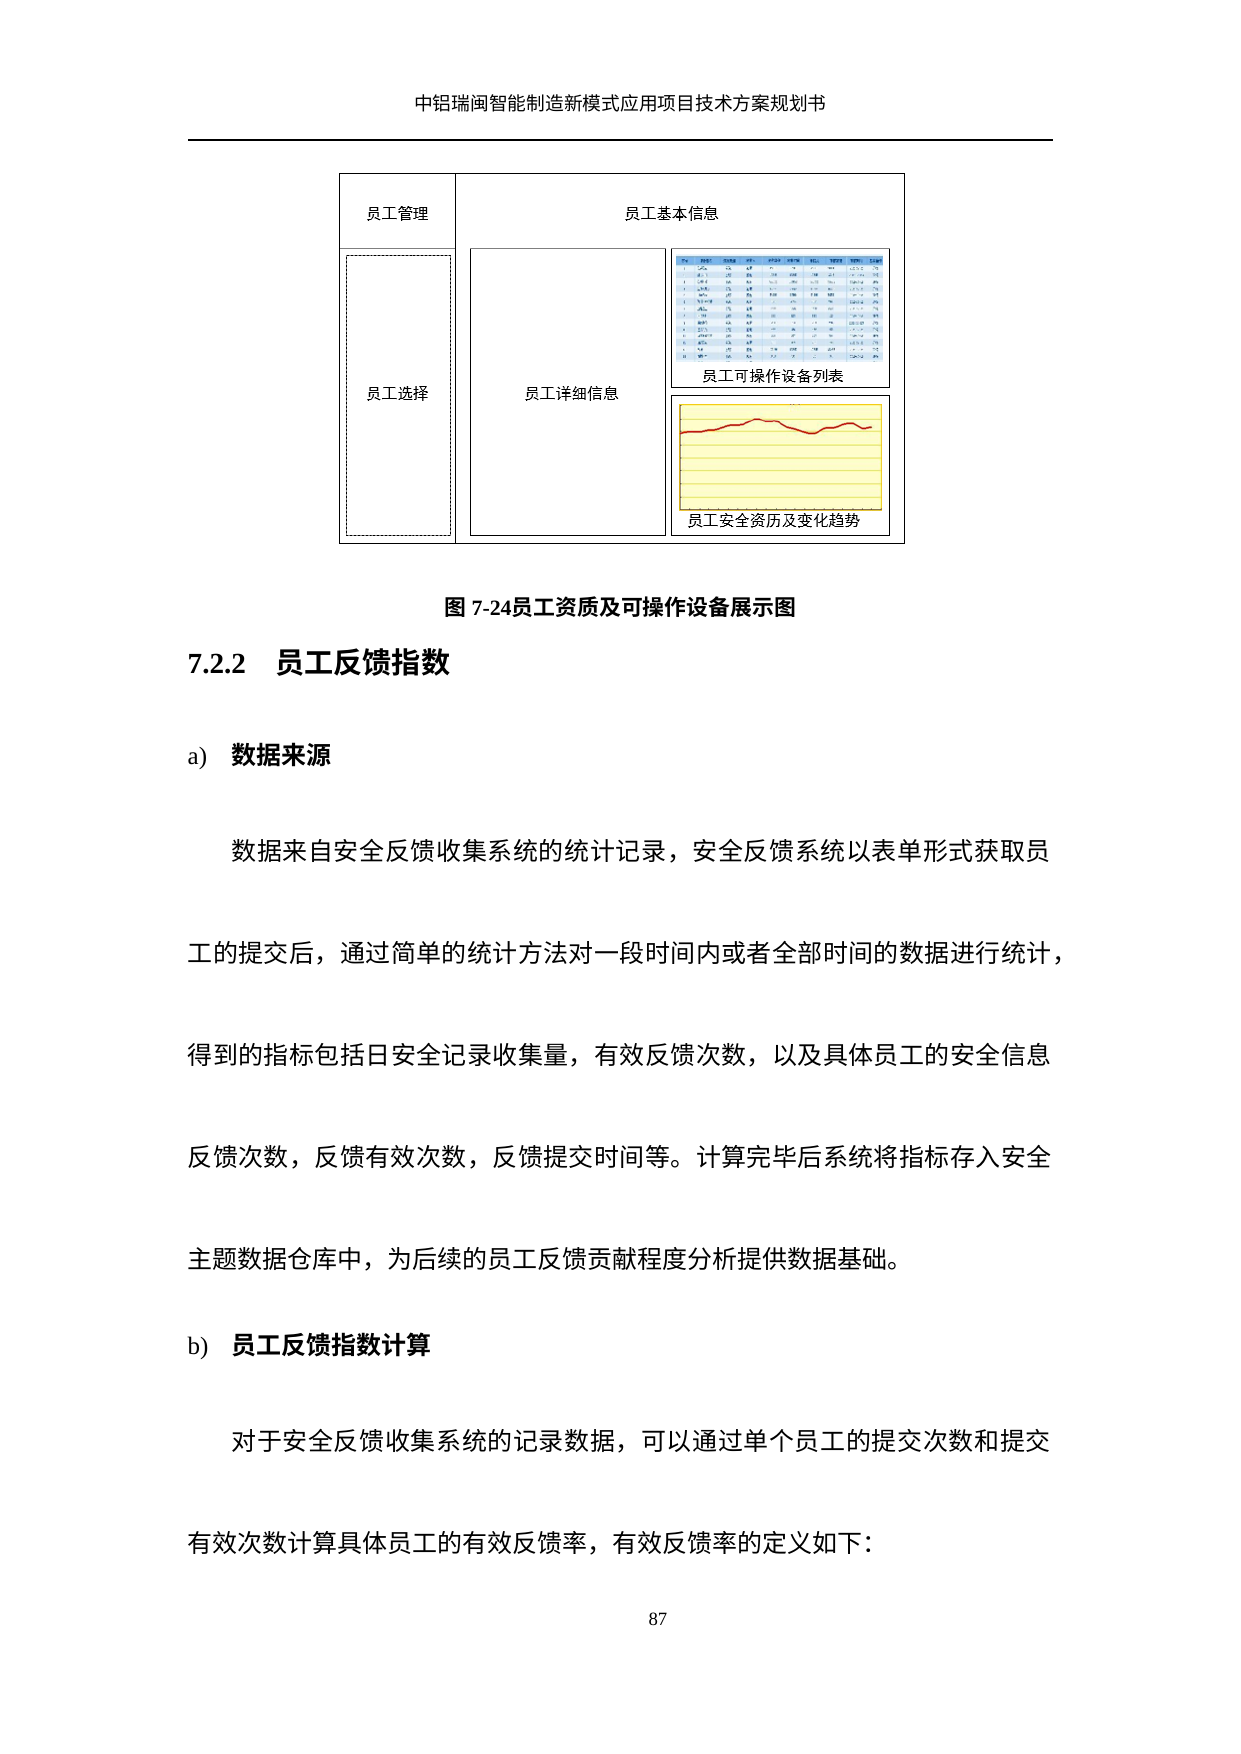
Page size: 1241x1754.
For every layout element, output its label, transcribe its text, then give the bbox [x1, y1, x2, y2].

text 对于安全反馈收集系统的记录数据，可以通过单个员工的提交次数和提交有效次数计算具体员工的有效反馈率，有效反馈率的定义如下： [187, 1406, 1053, 1575]
picture [330, 163, 911, 550]
subtitle 员工反馈指数 [187, 639, 1053, 682]
subtitle 数据来源 [187, 720, 1053, 788]
text 数据来自安全反馈收集系统的统计记录，安全反馈系统以表单形式获取员工的提交后，通过简单的统计方法对一段时间内或者全部时间的数据进行统计，得到的指标包括日安全记录收集量，有效反馈次数，以及具体员工的安全信息反馈次数，反馈有效次数，反馈提交时间等。计算完毕后系统将指标存入安全主题数据仓库中，为后续的员工反馈贡献程度分析提供数据基础。 [187, 816, 1053, 1291]
subtitle 员工反馈指数计算 [187, 1309, 1053, 1377]
